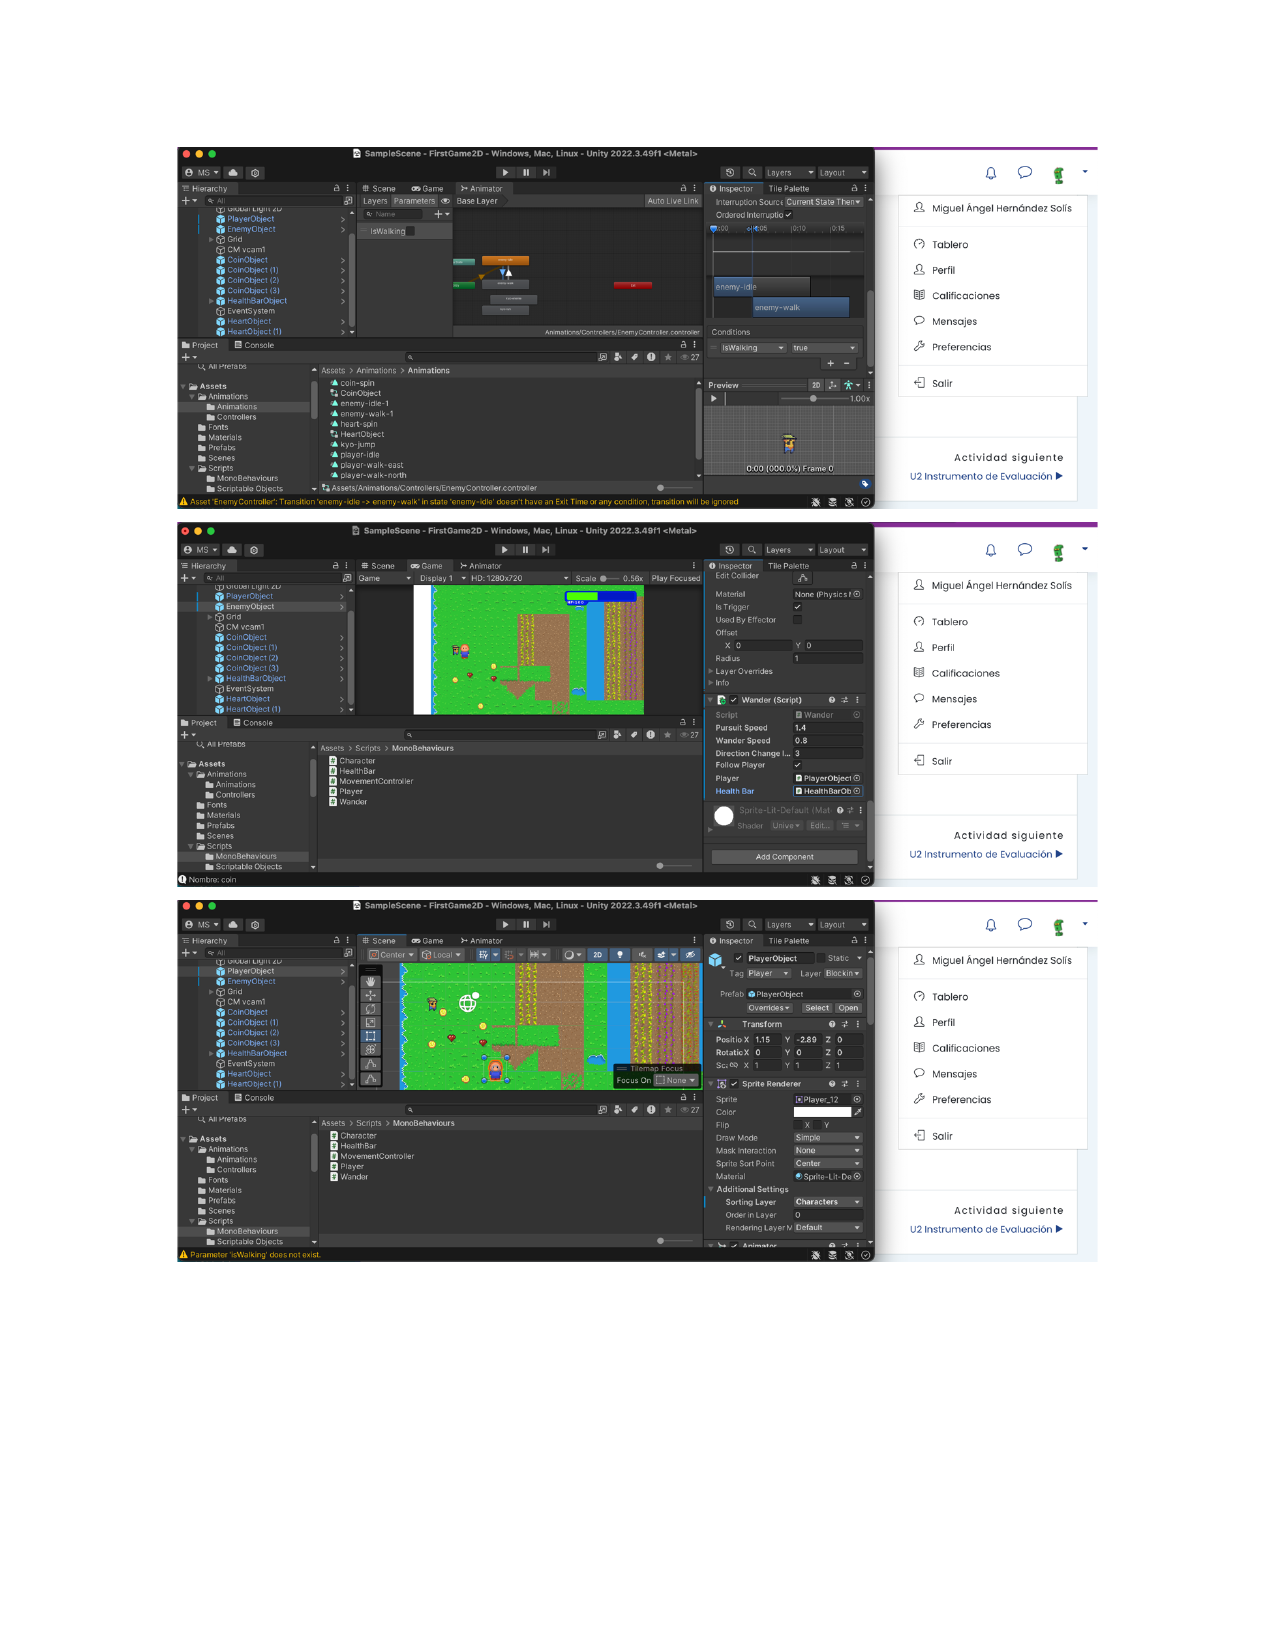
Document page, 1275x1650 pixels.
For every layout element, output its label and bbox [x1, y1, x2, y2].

picture [177, 147, 1098, 509]
picture [177, 522, 1098, 887]
picture [177, 900, 1098, 1262]
